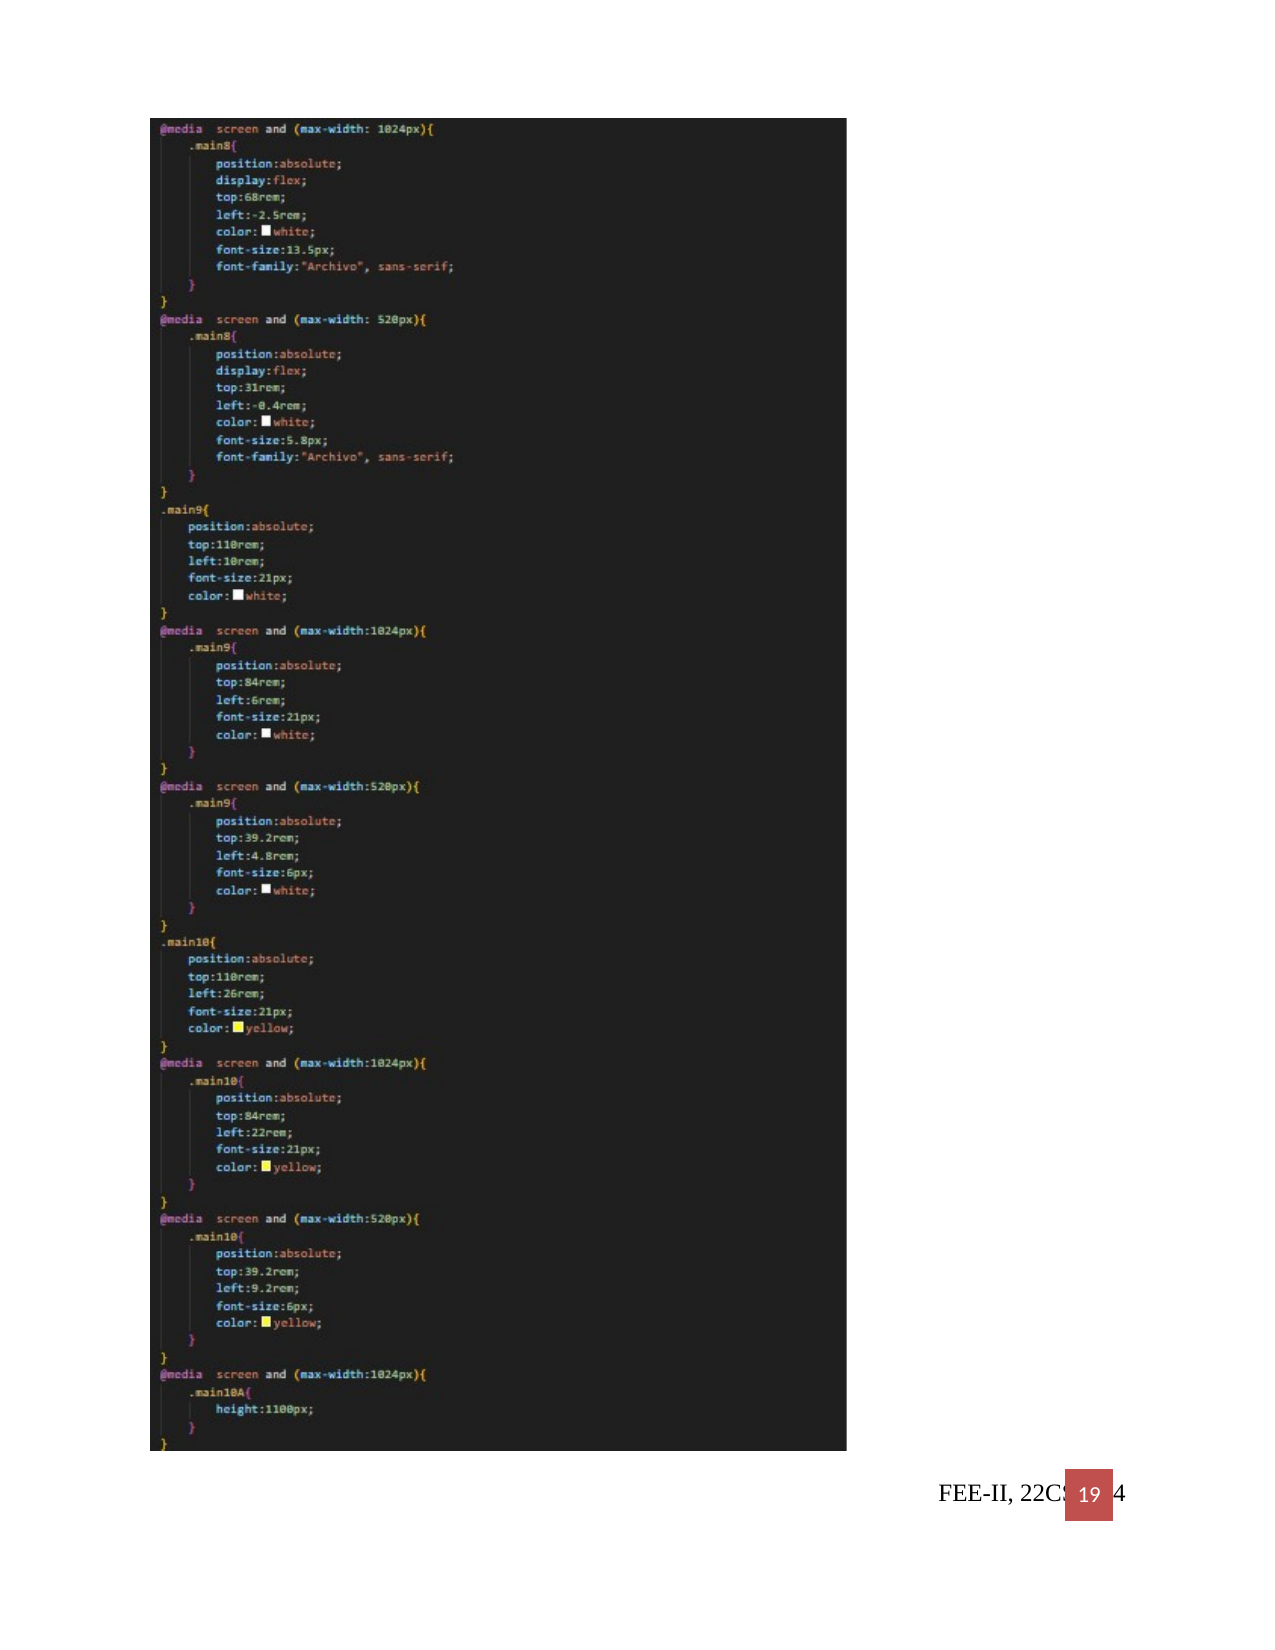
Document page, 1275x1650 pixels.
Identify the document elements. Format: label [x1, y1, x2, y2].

picture [150, 118, 847, 1451]
